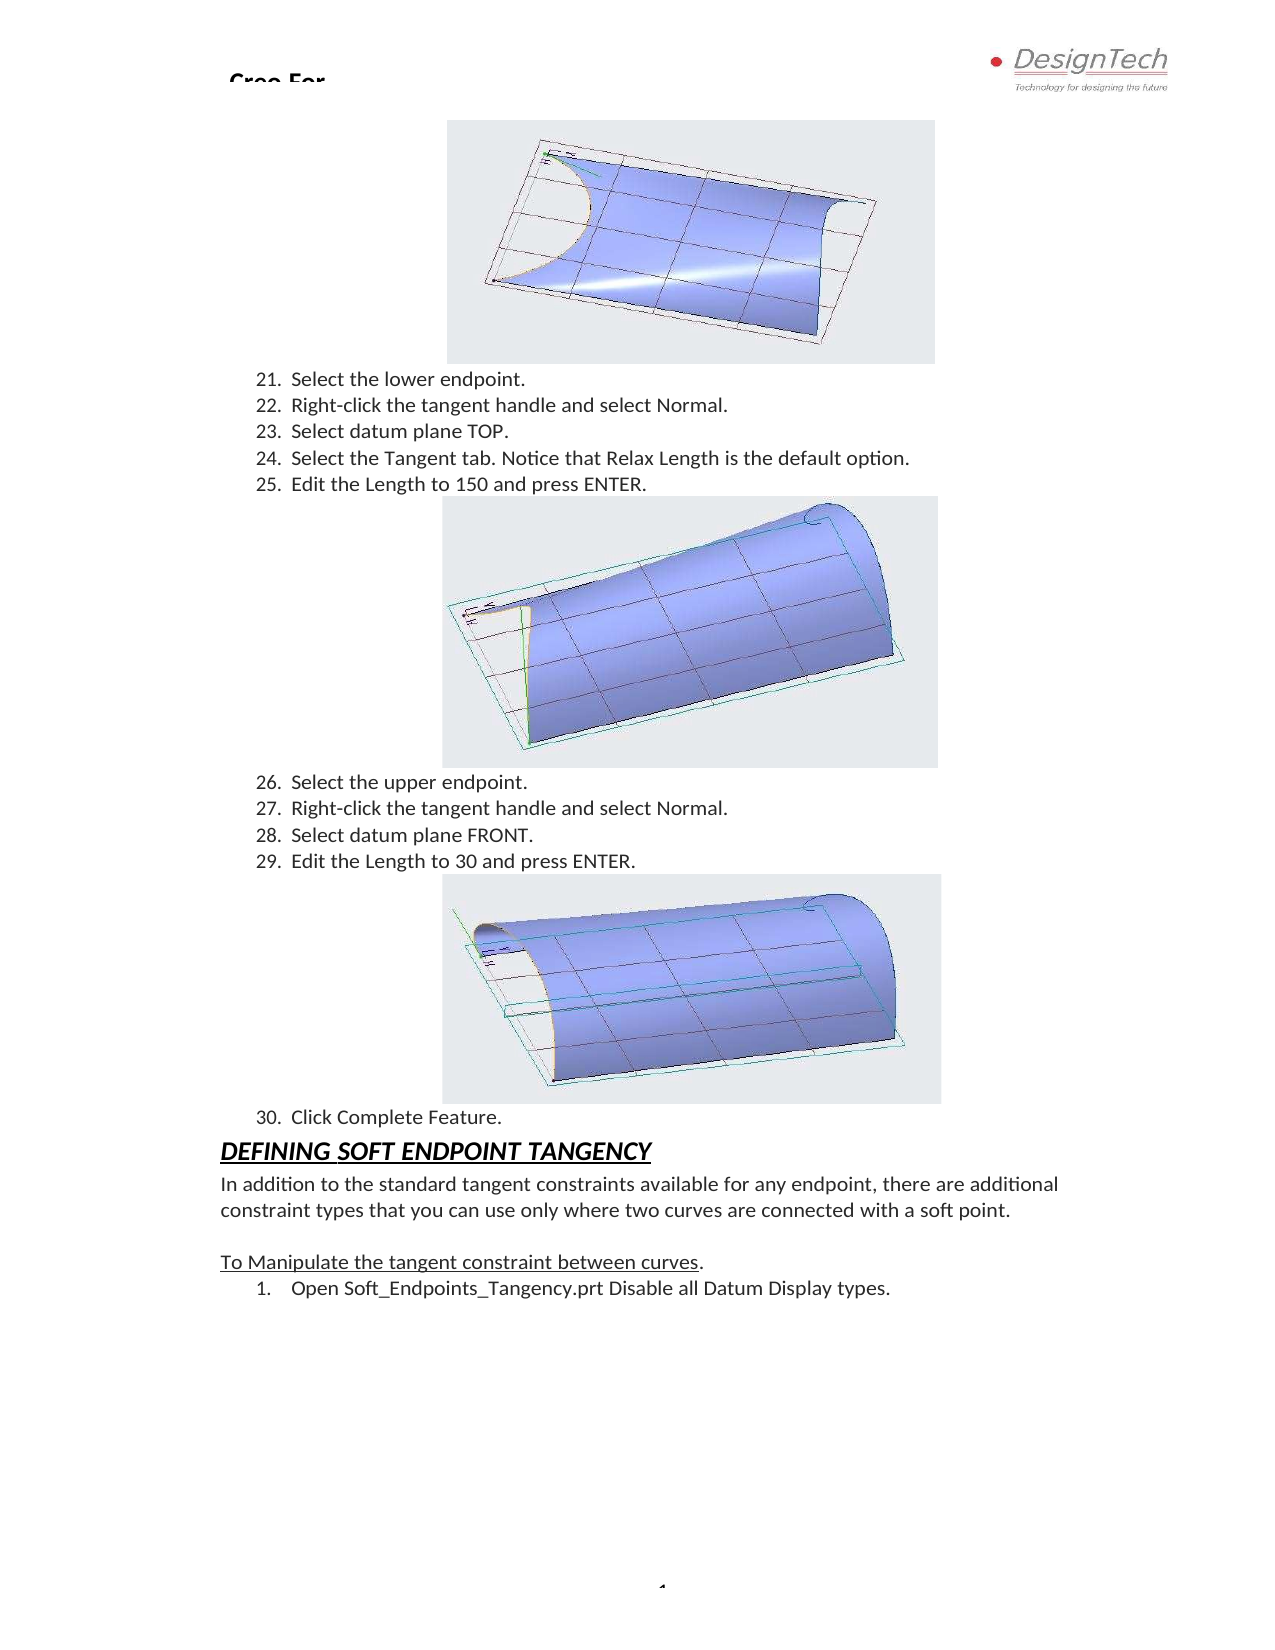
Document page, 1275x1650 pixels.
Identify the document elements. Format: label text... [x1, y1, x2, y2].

picture [990, 47, 1168, 92]
picture [442, 496, 938, 768]
list Select the lower endpoint. [256, 366, 1231, 391]
picture [447, 120, 935, 364]
text In addition to the standard tangent constraints available for any endpoint, there are additional constraint types that you can use only where two curves are connected with a soft point. [220, 1171, 1100, 1222]
list Open Soft_Endpoints_Tangency.prt Disable all Datum Display types. [256, 1276, 1231, 1301]
subtitle DEFINING SOFT ENDPOINT TANGENCY [220, 1134, 1231, 1167]
list Edit the Length to 150 and press ENTER. [256, 471, 1231, 496]
list Select datum plane TOP. [256, 418, 1231, 444]
list Edit the Length to 30 and press ENTER. [256, 848, 1231, 874]
list Select the upper endpoint. [256, 769, 1231, 795]
text To Manipulate the tangent constraint between curves. [220, 1249, 1231, 1275]
list Select datum plane FRONT. [256, 822, 1231, 847]
list Right-click the tangent handle and select Normal. [256, 392, 1231, 417]
picture [442, 874, 942, 1104]
list Right-click the tangent handle and select Normal. [256, 796, 1231, 821]
list Select the Tangent tab. Notice that Relax Length is the default option. [256, 445, 1231, 470]
list Click Complete Feature. [256, 1104, 1231, 1130]
